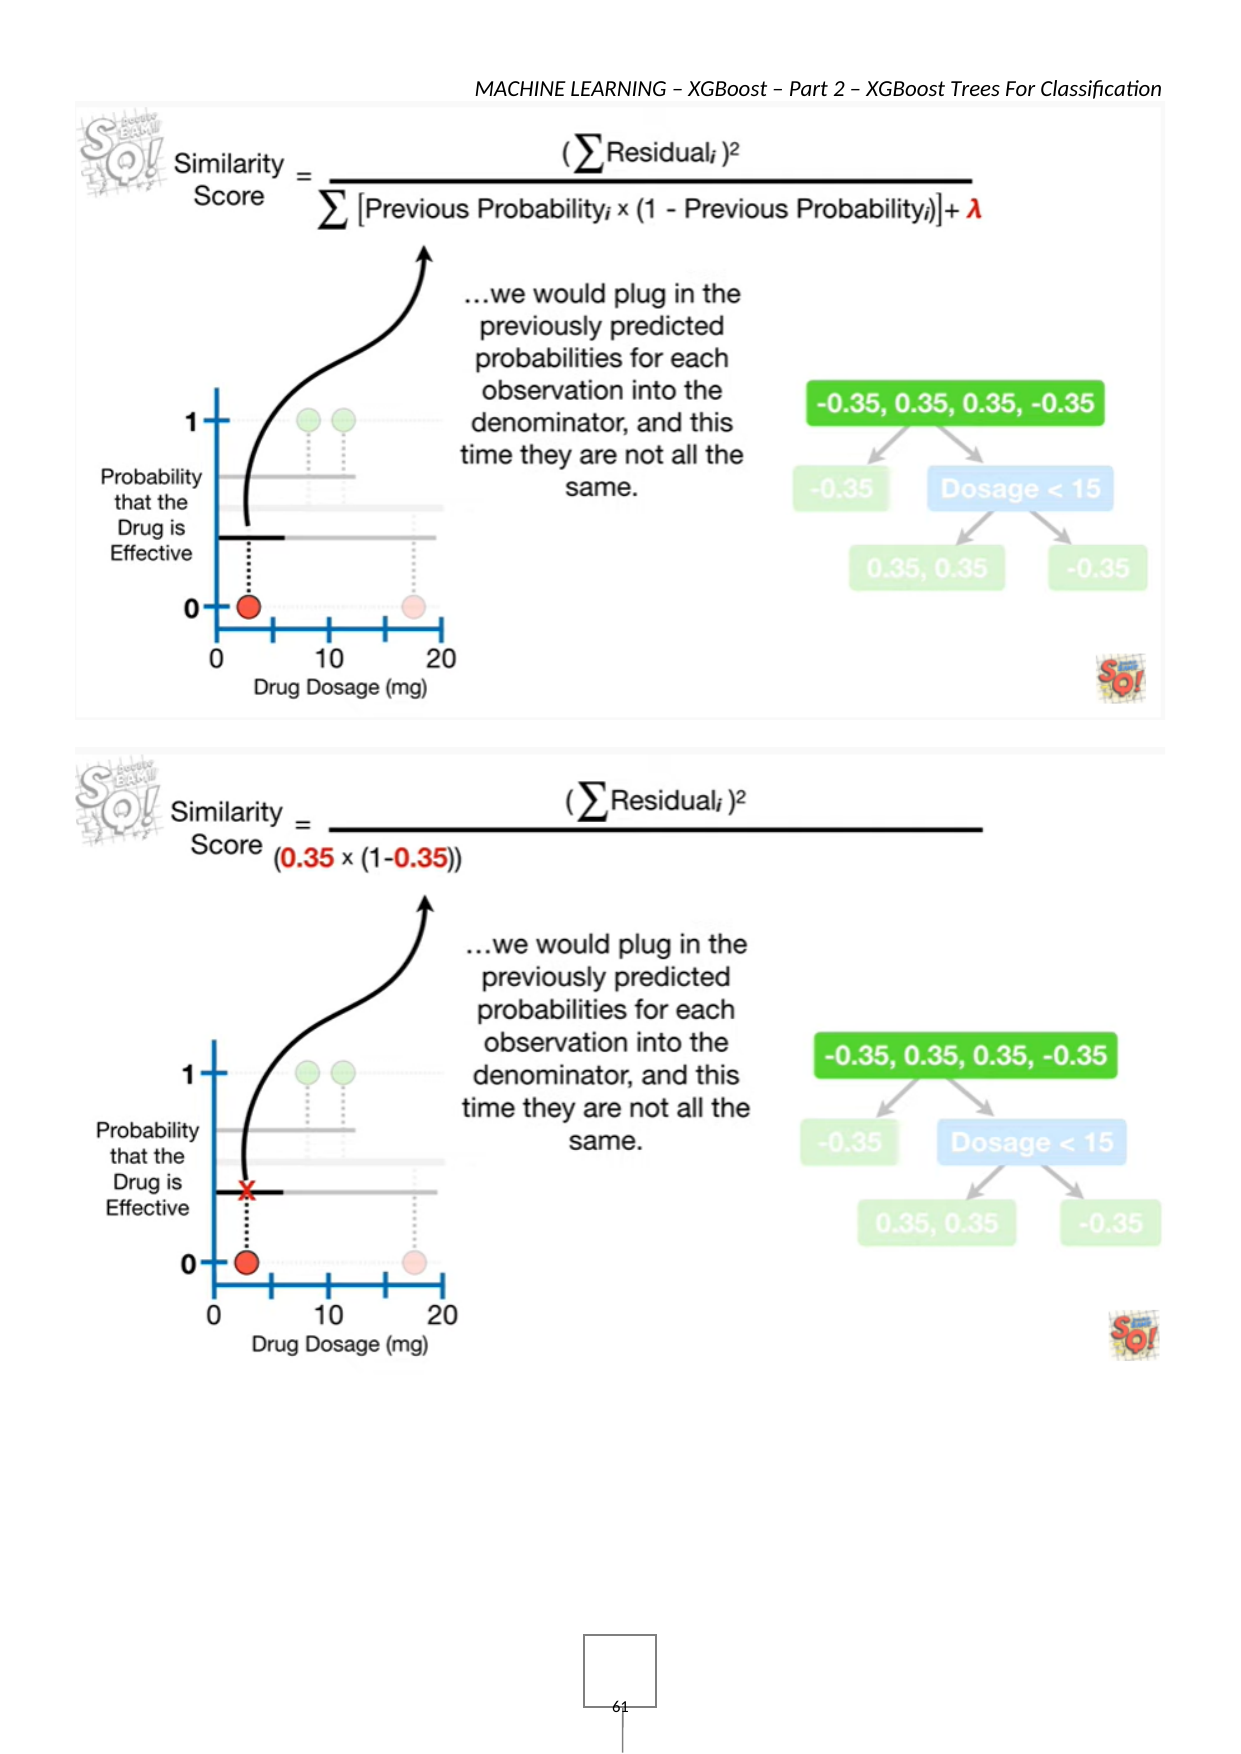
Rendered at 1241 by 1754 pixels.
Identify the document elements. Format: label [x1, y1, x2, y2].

picture [75, 101, 1166, 720]
picture [75, 747, 1166, 1375]
